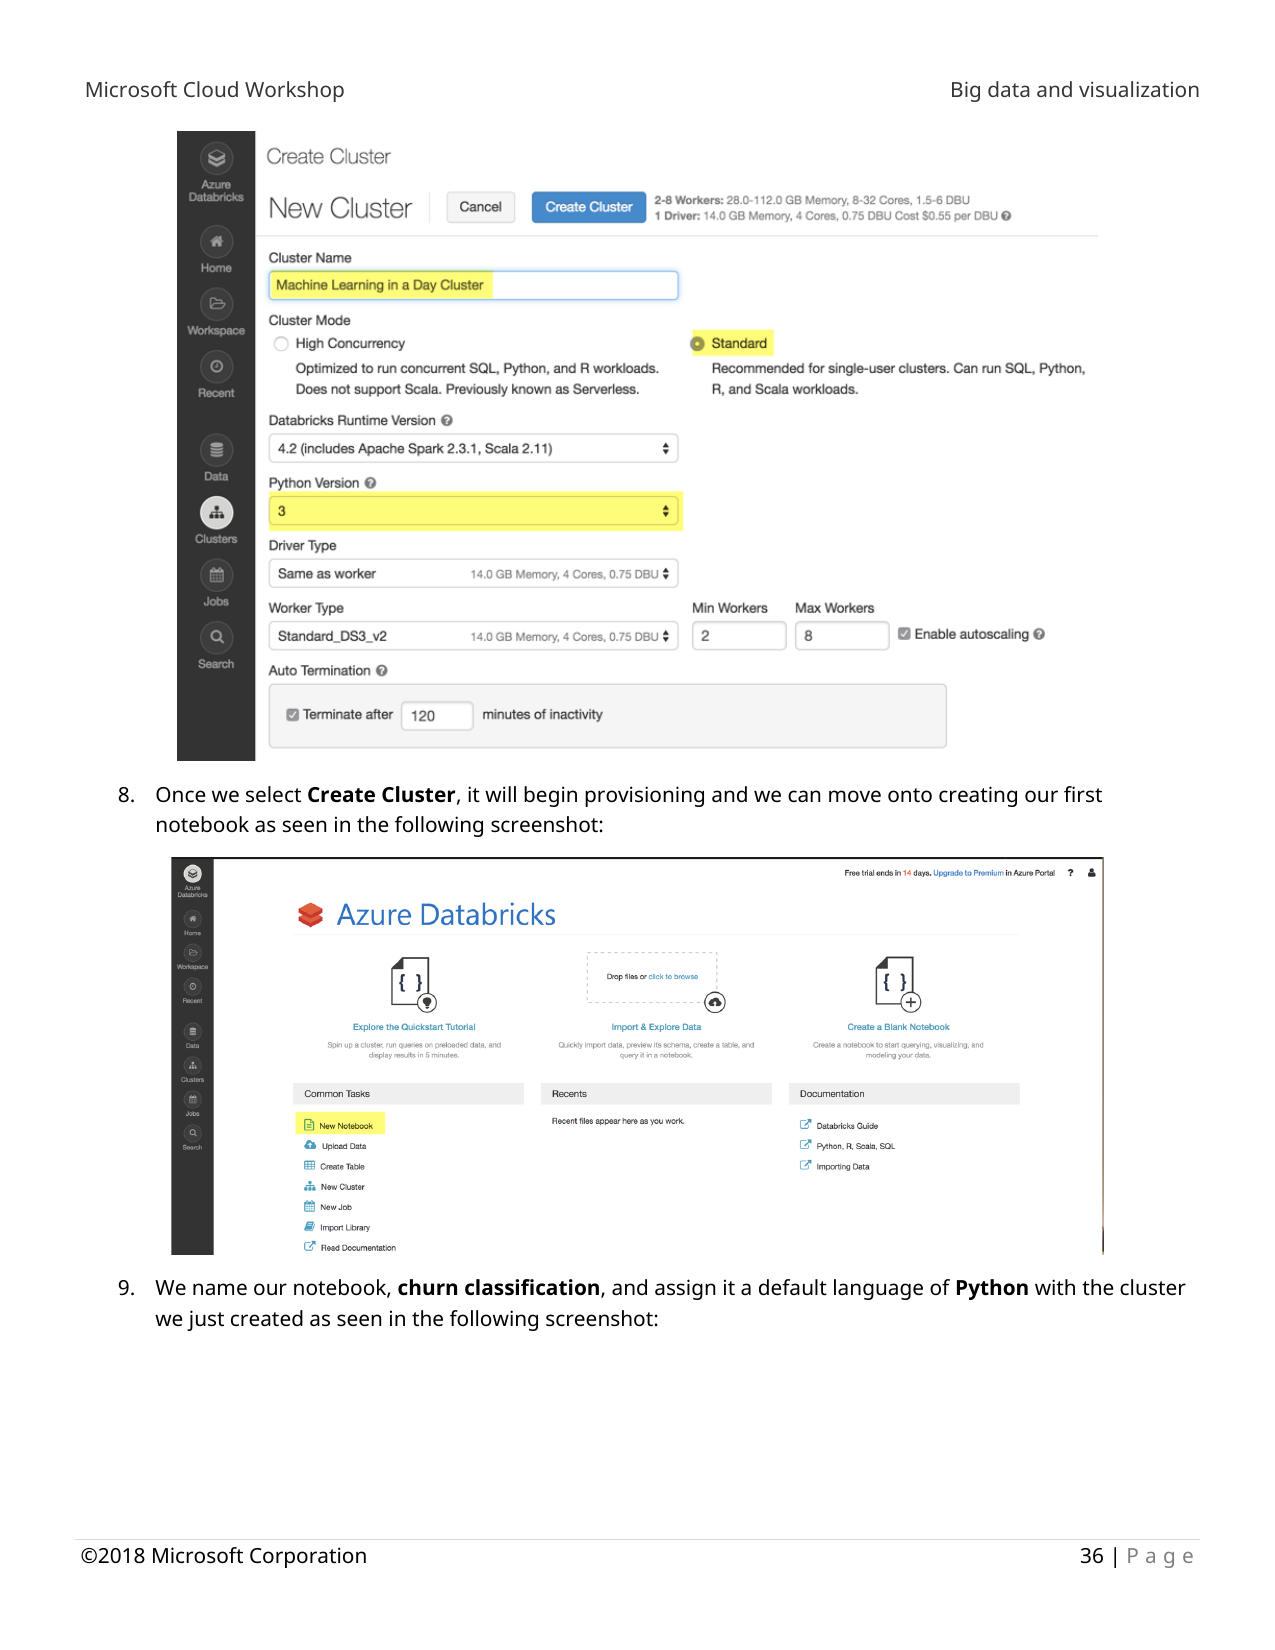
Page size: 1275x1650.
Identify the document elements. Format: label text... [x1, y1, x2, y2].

list We name our notebook, churn classification, and assign it a default language of Python with the cluster we just created as seen in the following screenshot: [118, 1273, 1200, 1332]
list Once we select Create Cluster, it will begin provisioning and we can move onto creating our first notebook as seen in the following screenshot: [118, 780, 1200, 839]
picture [177, 131, 1098, 761]
picture [171, 857, 1104, 1255]
